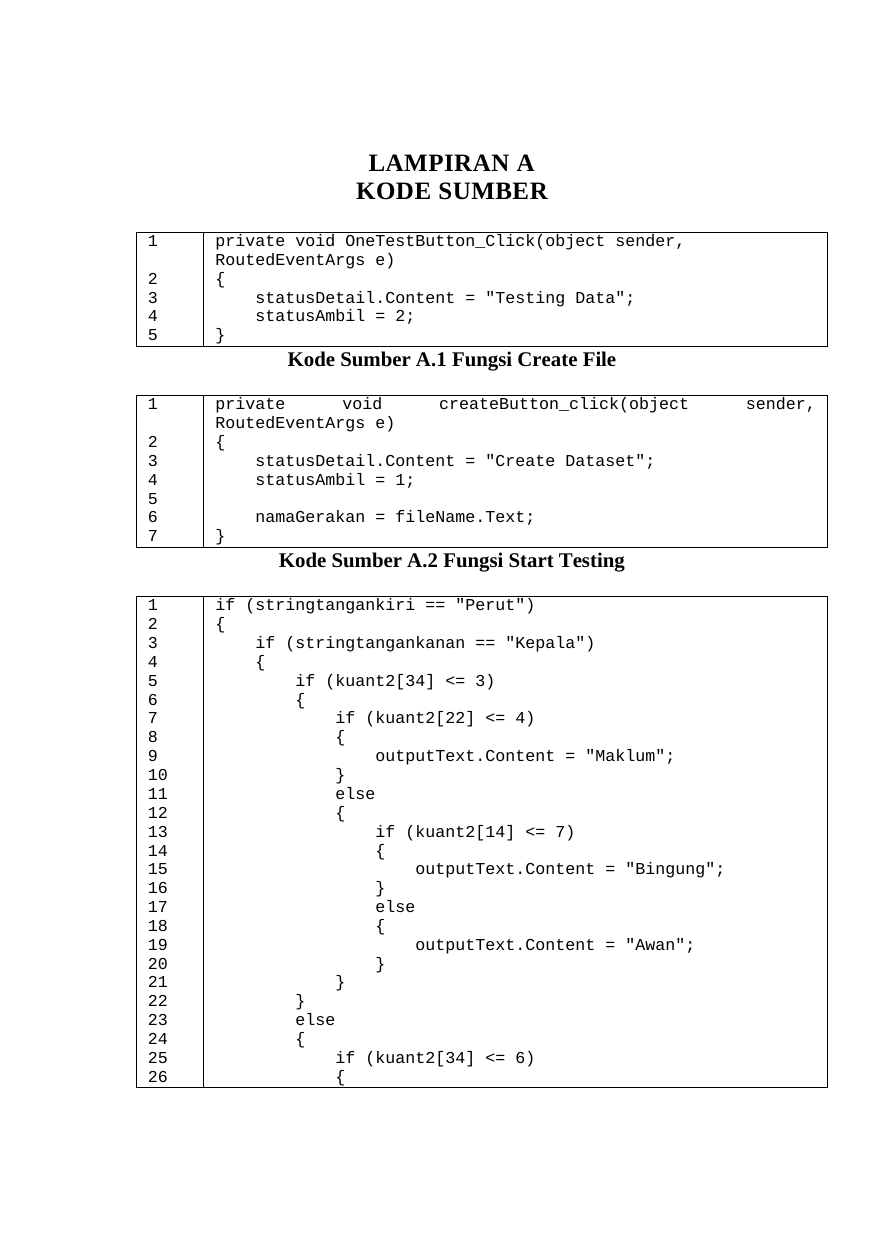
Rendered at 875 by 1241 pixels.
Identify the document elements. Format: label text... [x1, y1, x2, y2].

list Kode Sumber A.1 Fungsi Create File [148, 347, 756, 371]
table_header 1 2 3 4 5 [137, 233, 203, 346]
subtitle LAMPIRAN A KODE SUMBER [148, 148, 756, 205]
table_header private void createButton_click(object sender, RoutedEventArgs e) { statusDetail.Content = "Create Dataset"; statusAmbil = 1; namaGerakan = fileName.Text; } [204, 396, 827, 547]
table_header 1 2 3 4 5 6 7 [137, 396, 203, 547]
table_header private void OneTestButton_Click(object sender, RoutedEventArgs e) { statusDetail.Content = "Testing Data"; statusAmbil = 2; } [204, 233, 827, 346]
list Kode Sumber A.2 Fungsi Start Testing [148, 548, 756, 572]
